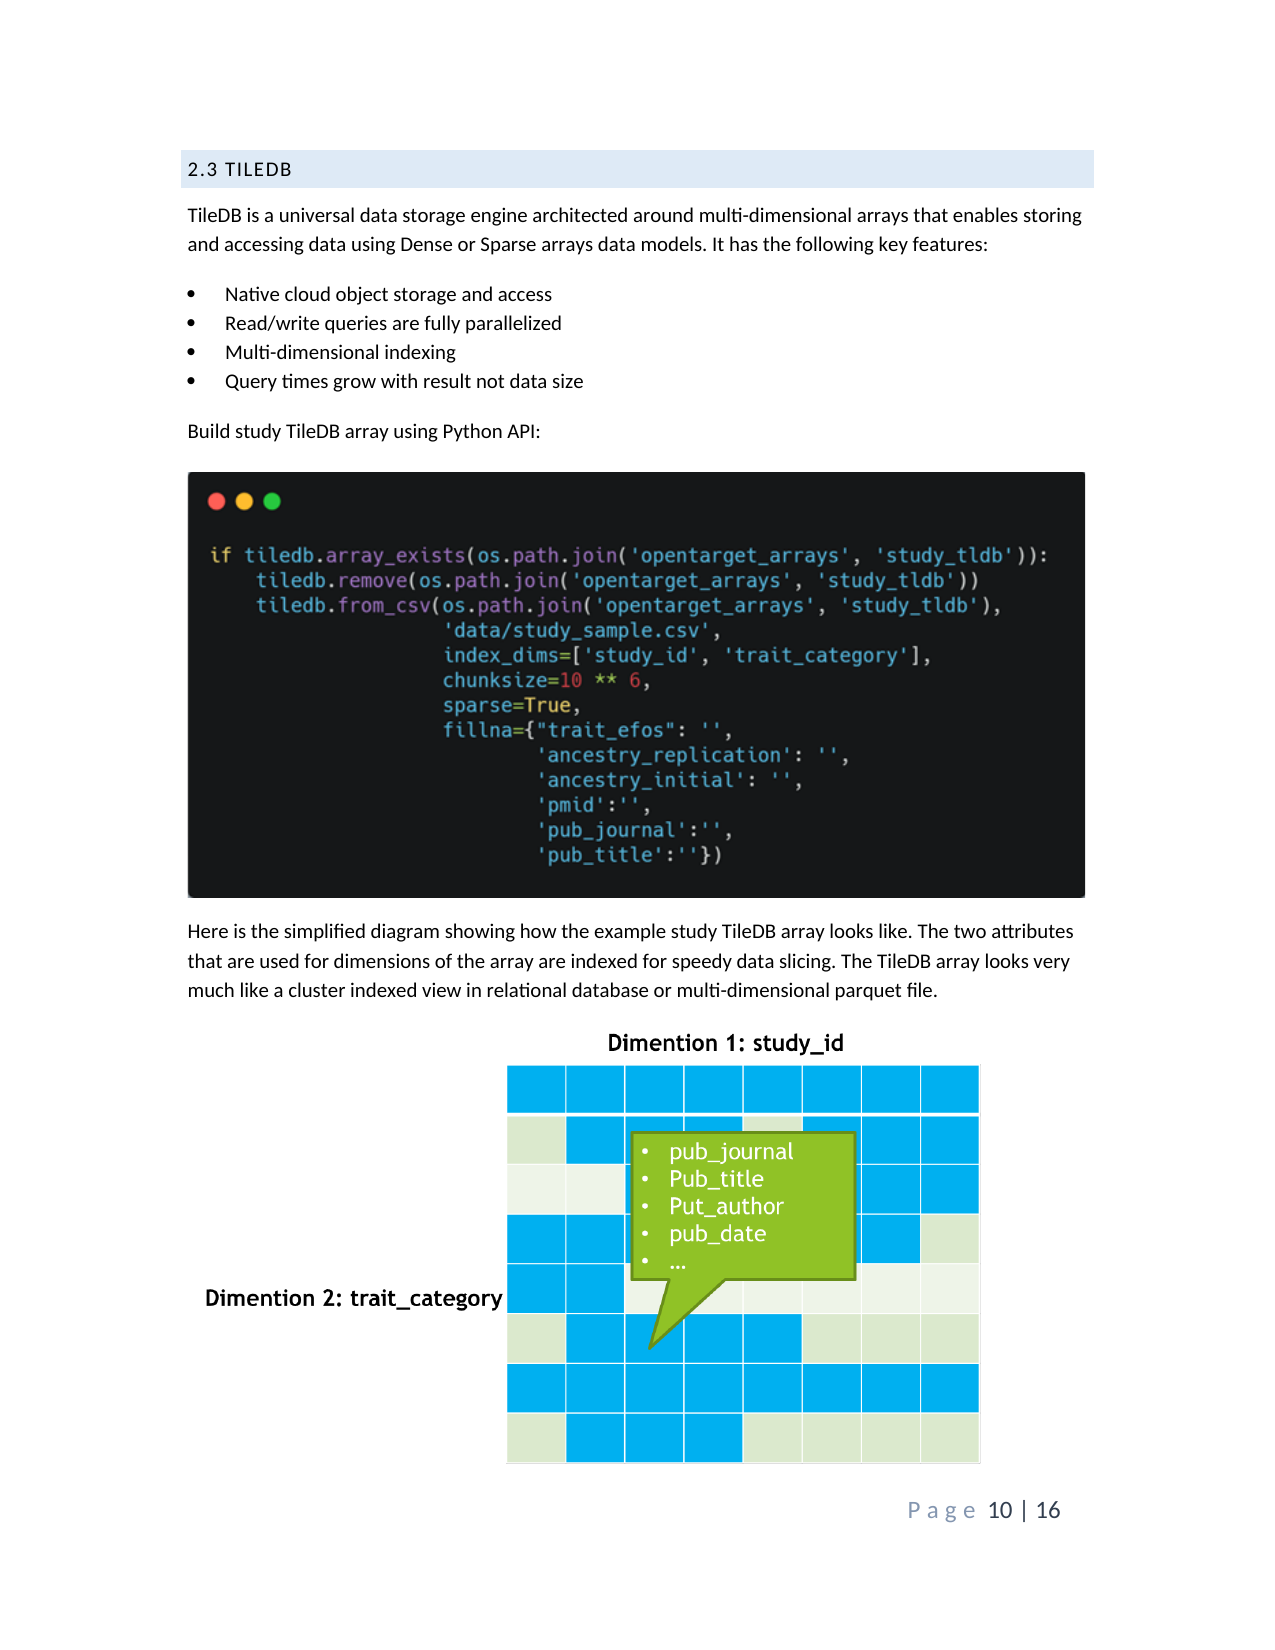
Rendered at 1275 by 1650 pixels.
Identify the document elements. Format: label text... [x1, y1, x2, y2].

subtitle TileDB [188, 156, 1087, 182]
picture [187, 472, 1086, 898]
text Here is the simplified diagram showing how the example study TileDB array looks like. The two attributes that are used for dimensions of the array are indexed for speedy data slicing. The TileDB array looks very much like a cluster indexed view in relational database or multi-dimensional parquet file. [187, 919, 1087, 1002]
list Read/write queries are fully parallelized [187, 310, 1087, 336]
list Multi-dimensional indexing [187, 339, 1087, 365]
text Build study TileDB array using Python API: [187, 419, 1087, 444]
list Native cloud object storage and access [187, 281, 1087, 307]
picture [190, 1020, 982, 1464]
list Query times grow with result not data size [187, 369, 1087, 394]
text TileDB is a universal data storage engine architected around multi-dimensional arrays that enables storing and accessing data using Dense or Sparse arrays data models. It has the following key features: [187, 202, 1087, 257]
